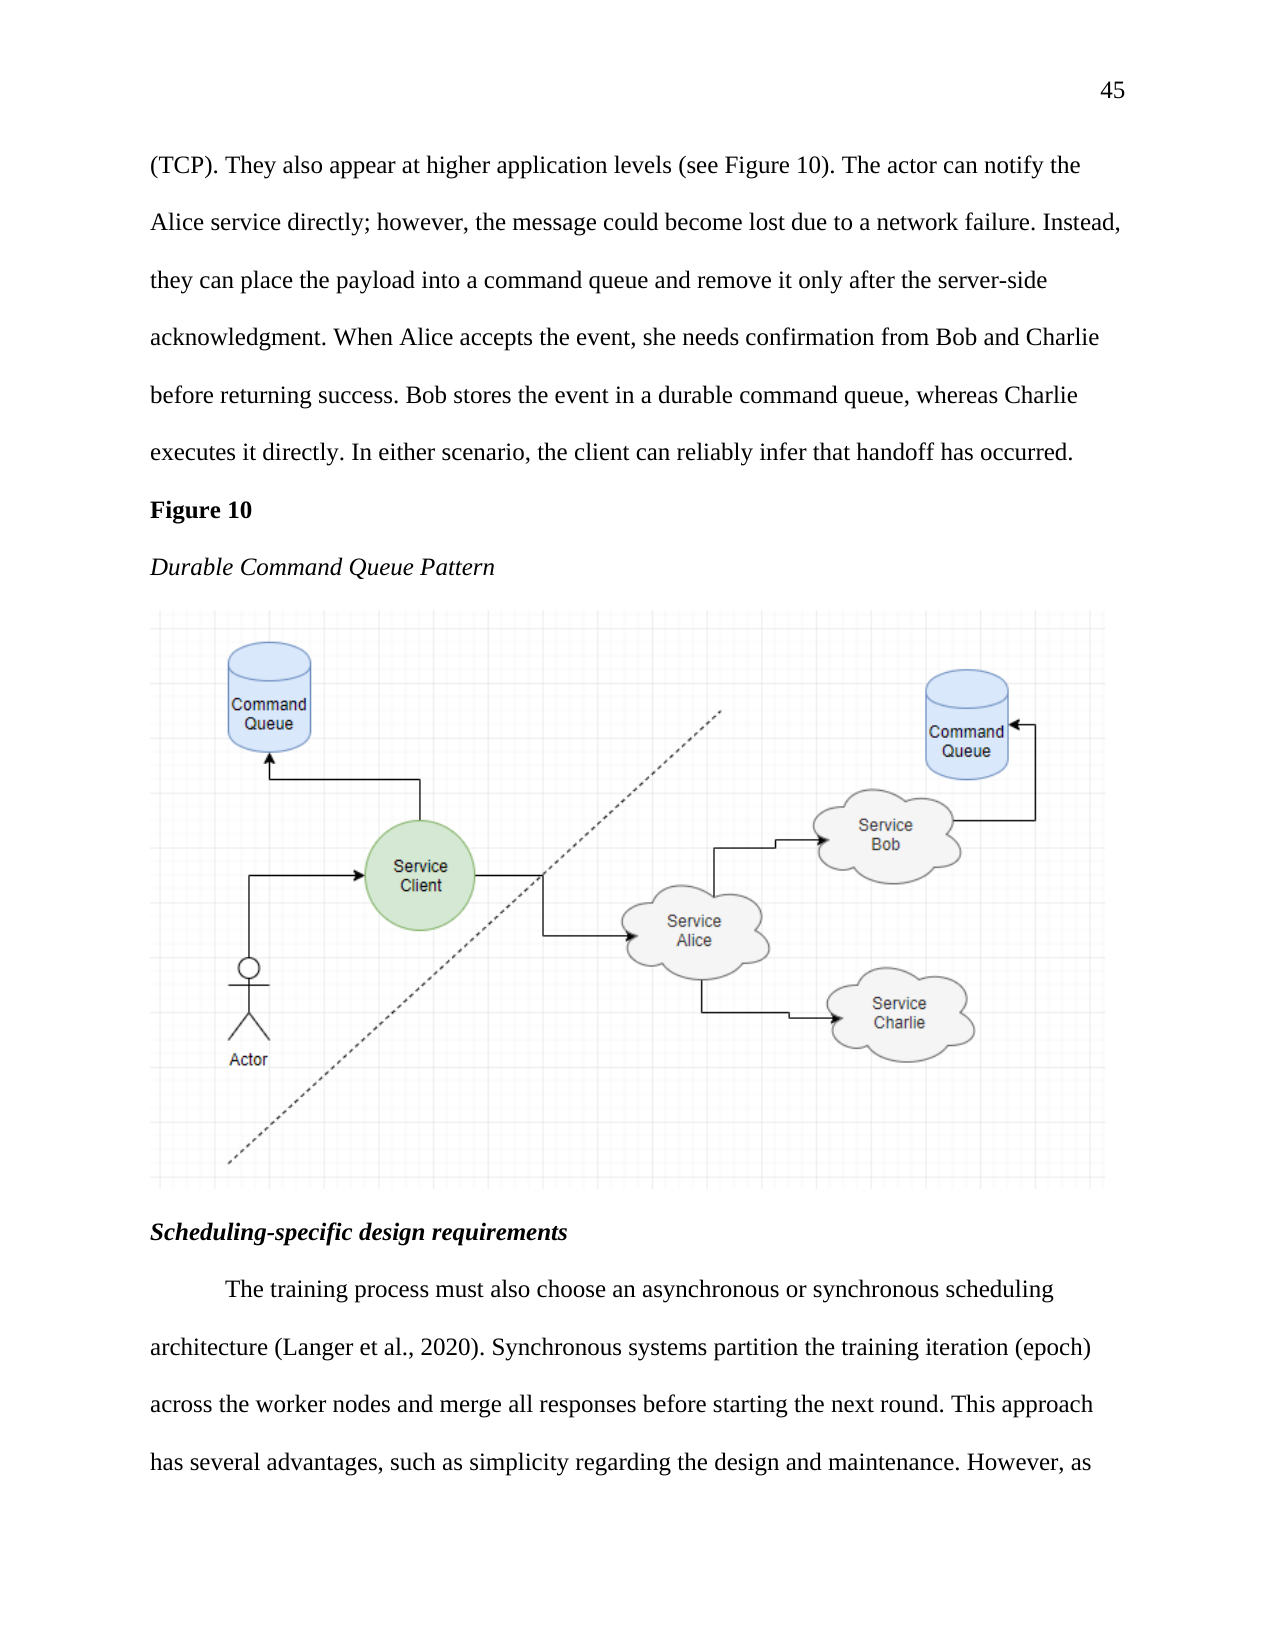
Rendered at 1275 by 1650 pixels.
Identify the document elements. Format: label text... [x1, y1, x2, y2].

text Figure 10 Durable Command Queue Pattern [150, 495, 1125, 581]
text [150, 150, 1125, 466]
picture [150, 610, 1106, 1189]
subtitle Scheduling-specific design requirements [150, 1217, 1125, 1246]
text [150, 1274, 1125, 1476]
